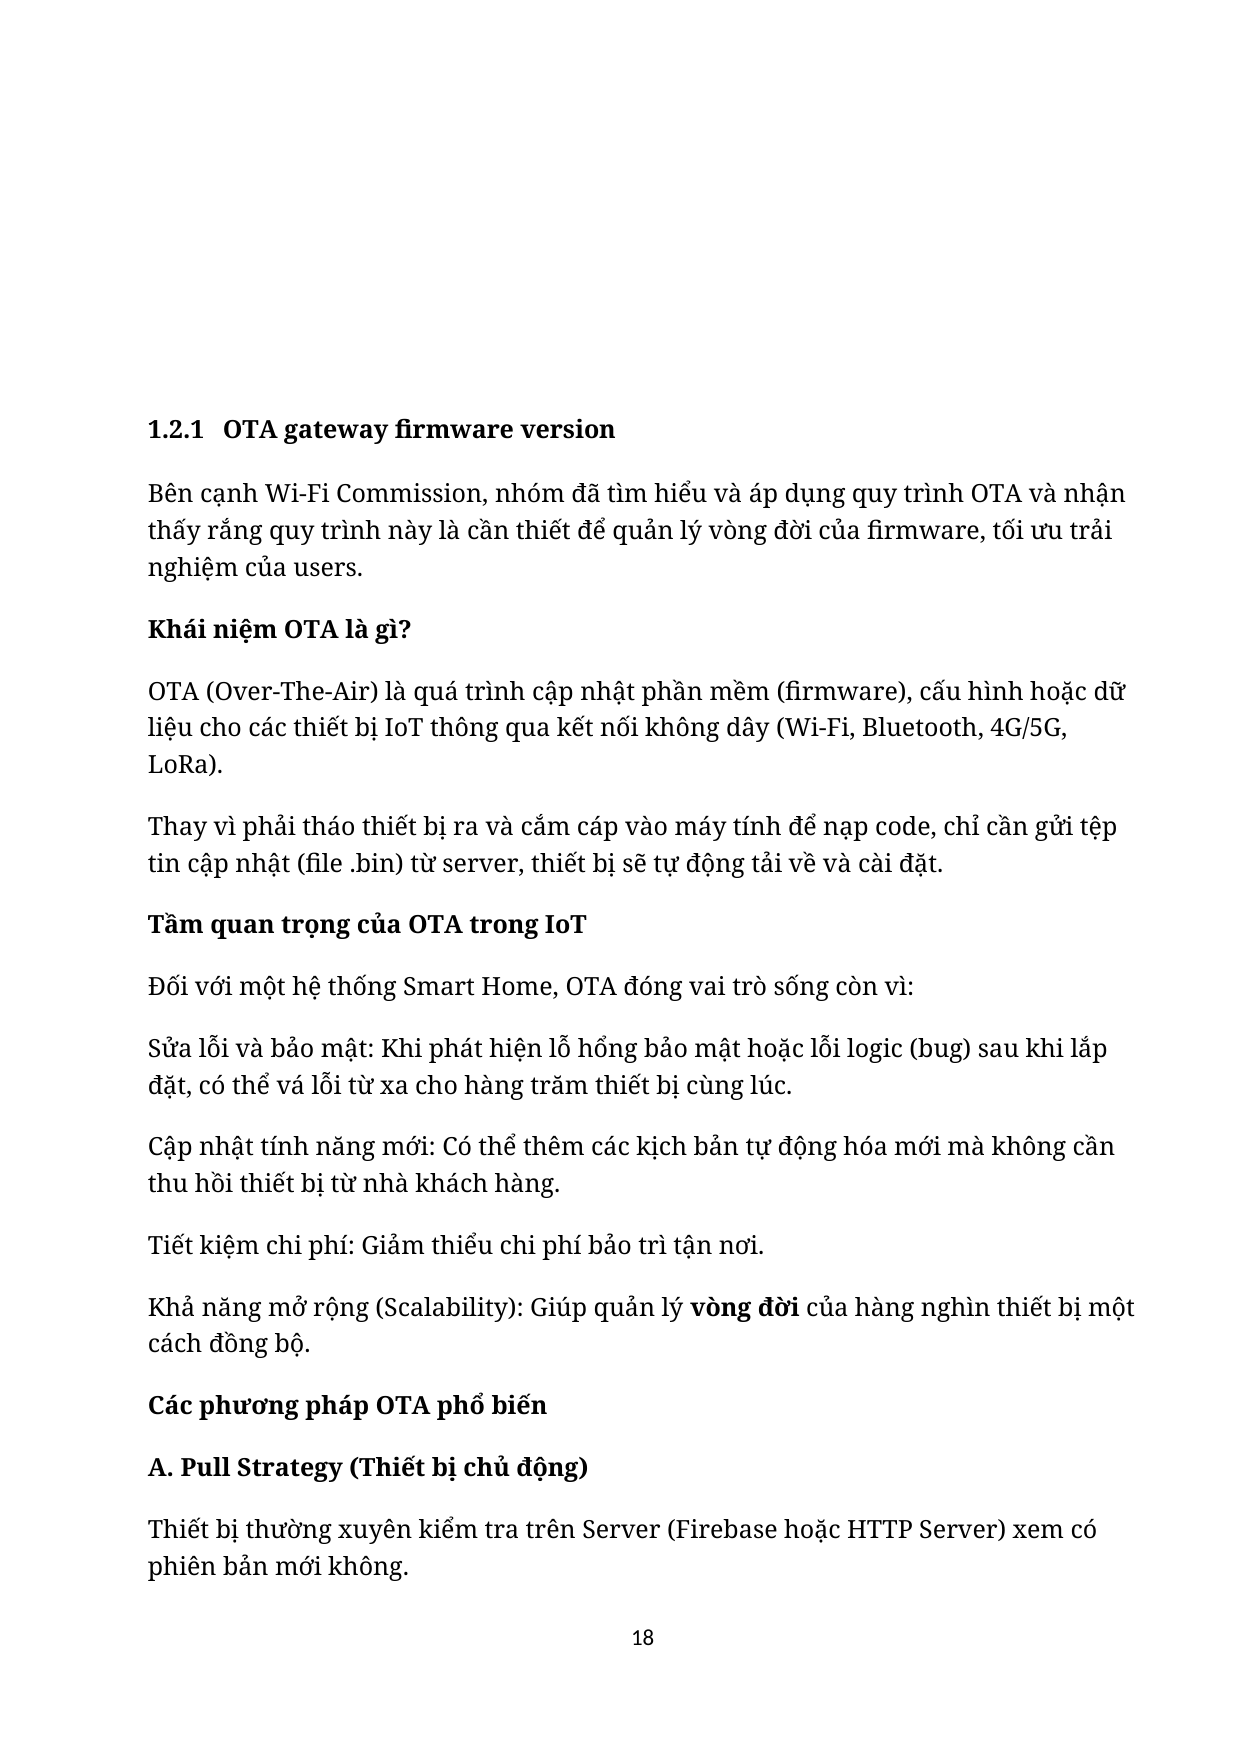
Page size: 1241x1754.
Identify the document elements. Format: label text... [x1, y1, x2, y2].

text Đối với một hệ thống Smart Home, OTA đóng vai trò sống còn vì: [148, 969, 1137, 1003]
text Bên cạnh Wi-Fi Commission, nhóm đã tìm hiểu và áp dụng quy trình OTA và nhận thấy rắng quy trình này là cần thiết để quản lý vòng đời của firmware, tối ưu trải nghiệm của users. [148, 476, 1137, 584]
text Tầm quan trọng của OTA trong IoT [148, 907, 1137, 941]
text Sửa lỗi và bảo mật: Khi phát hiện lỗ hổng bảo mật hoặc lỗi logic (bug) sau khi lắp đặt, có thể vá lỗi từ xa cho hàng trăm thiết bị cùng lúc. [148, 1031, 1137, 1101]
text Thay vì phải tháo thiết bị ra và cắm cáp vào máy tính để nạp code, chỉ cần gửi tệp tin cập nhật (file .bin) từ server, thiết bị sẽ tự động tải về và cài đặt. [148, 808, 1137, 879]
text Khái niệm OTA là gì? [148, 611, 1137, 645]
text A. Pull Strategy (Thiết bị chủ động) [148, 1450, 1137, 1484]
text Khả năng mở rộng (Scalability): Giúp quản lý vòng đời của hàng nghìn thiết bị một cách đồng bộ. [148, 1289, 1137, 1360]
text OTA (Over-The-Air) là quá trình cập nhật phần mềm (firmware), cấu hình hoặc dữ liệu cho các thiết bị IoT thông qua kết nối không dây (Wi-Fi, Bluetooth, 4G/5G, LoRa). [148, 673, 1137, 781]
text Tiết kiệm chi phí: Giảm thiểu chi phí bảo trì tận nơi. [148, 1228, 1137, 1262]
text Thiết bị thường xuyên kiểm tra trên Server (Firebase hoặc HTTP Server) xem có phiên bản mới không. [148, 1511, 1137, 1582]
text Các phương pháp OTA phổ biến [148, 1388, 1137, 1422]
text Cập nhật tính năng mới: Có thể thêm các kịch bản tự động hóa mới mà không cần thu hồi thiết bị từ nhà khách hàng. [148, 1129, 1137, 1200]
subtitle OTA gateway firmware version [148, 412, 1137, 446]
